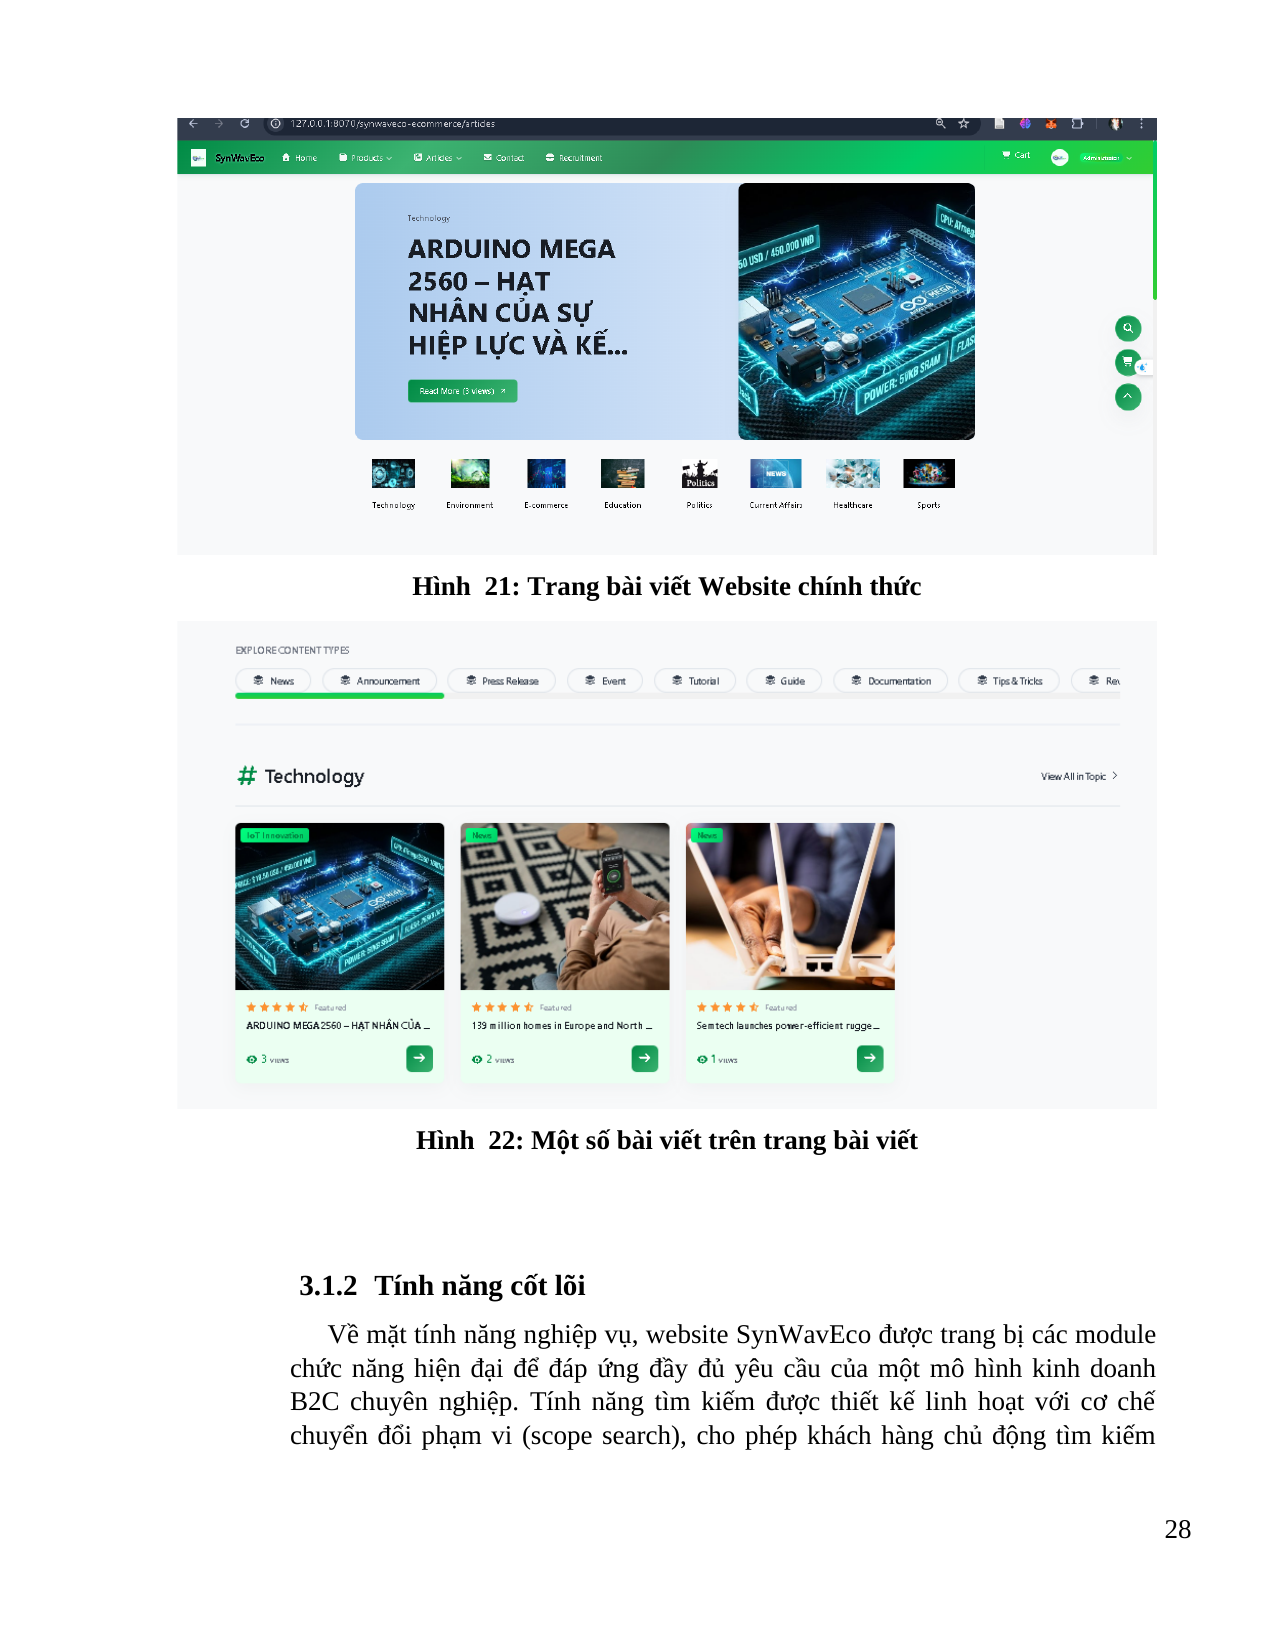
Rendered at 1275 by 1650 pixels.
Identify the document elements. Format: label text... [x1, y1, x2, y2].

list Tính năng cốt lõi [299, 1268, 1157, 1301]
text Hình 21: Trang bài viết Website chính thức [177, 570, 1157, 601]
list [290, 1318, 1157, 1450]
picture [177, 118, 1157, 555]
text Hình 22: Một số bài viết trên trang bài viết [177, 1124, 1157, 1155]
picture [177, 621, 1157, 1109]
